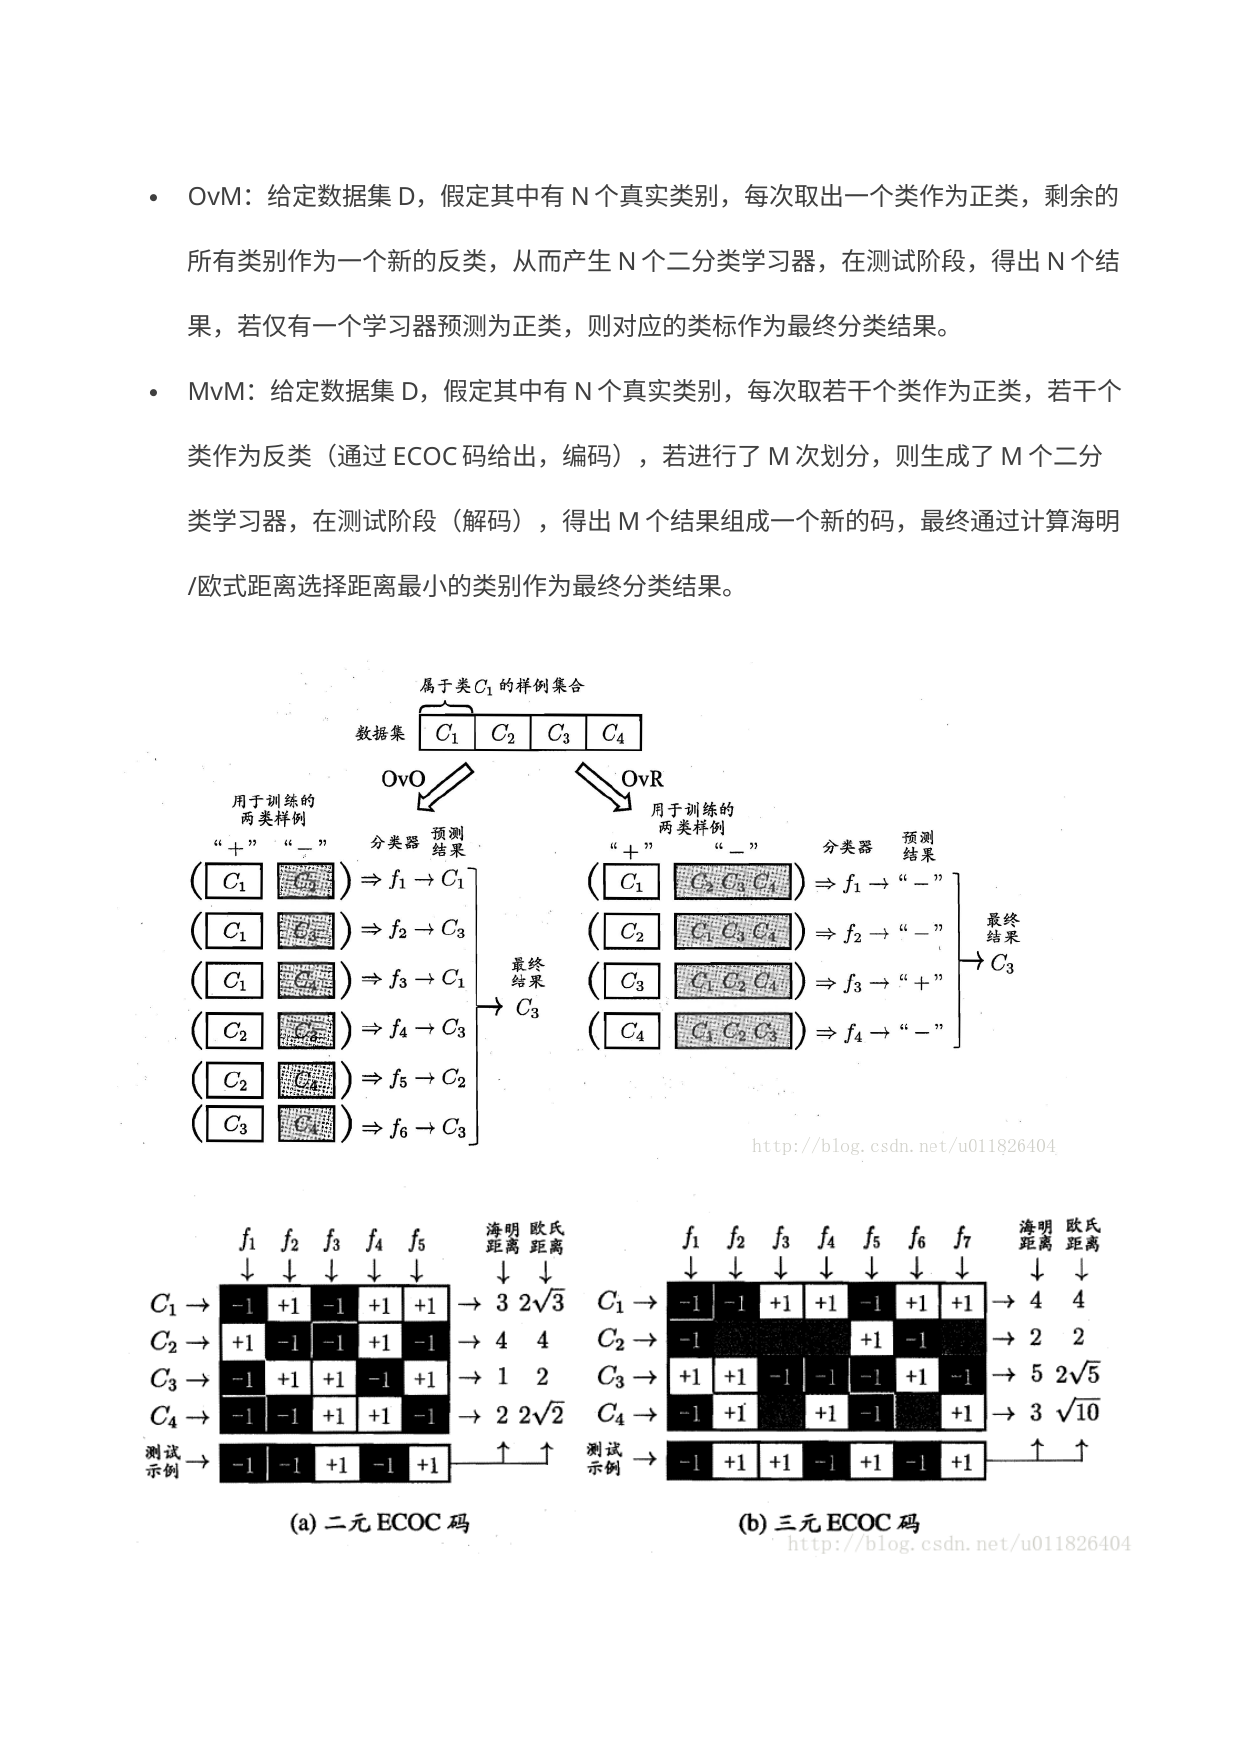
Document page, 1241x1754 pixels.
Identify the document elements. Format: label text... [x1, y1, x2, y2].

list MvM：给定数据集D，假定其中有N个真实类别，每次取若干个类作为正类，若干个类作为反类（通过ECOC码给出，编码），若进行了M次划分，则生成了M个二分类学习器，在测试阶段（解码），得出M个结果组成一个新的码，最终通过计算海明/欧式距离选择距离最小的类别作为最终分类结果。 [150, 357, 1128, 617]
picture [112, 659, 1067, 1165]
picture [112, 1183, 1145, 1566]
list OvM：给定数据集D，假定其中有N个真实类别，每次取出一个类作为正类，剩余的所有类别作为一个新的反类，从而产生N个二分类学习器，在测试阶段，得出N个结果，若仅有一个学习器预测为正类，则对应的类标作为最终分类结果。 [150, 162, 1128, 357]
